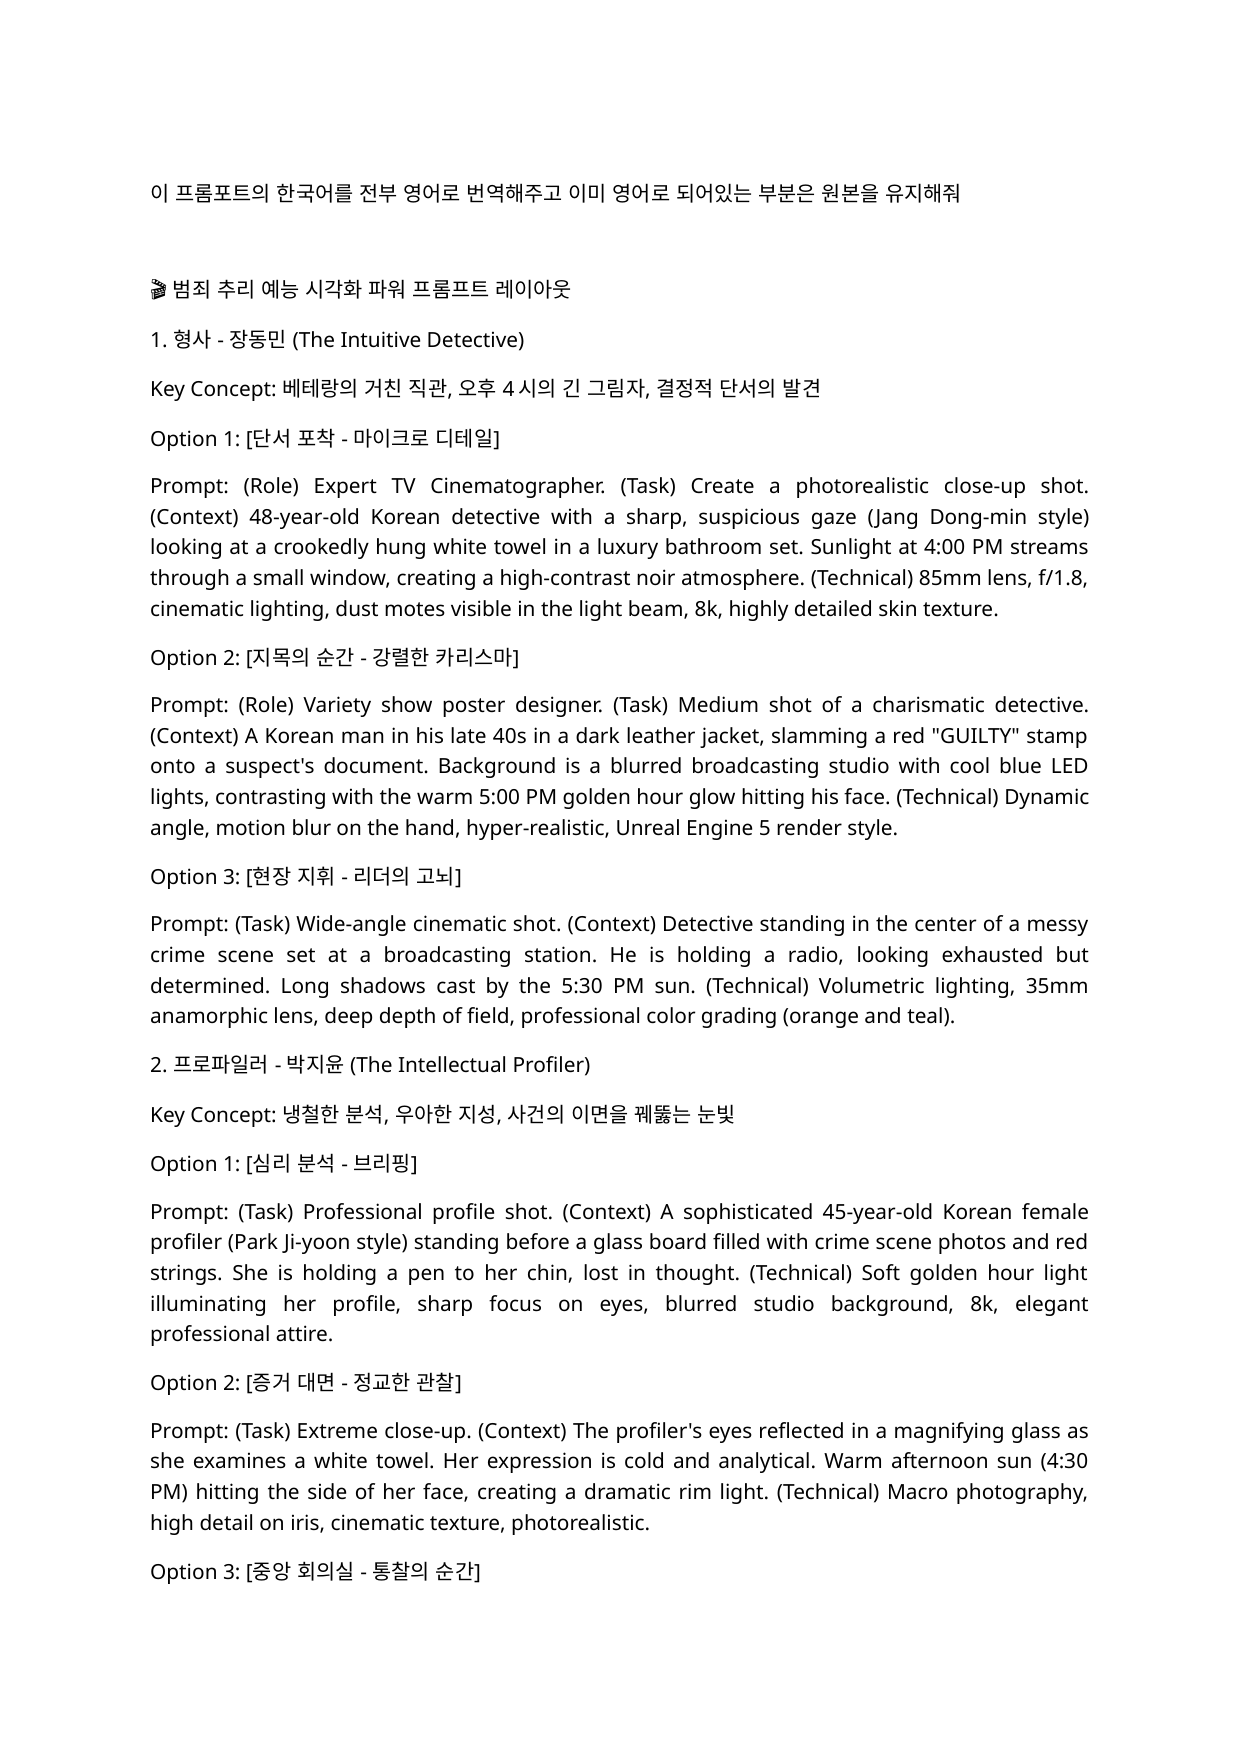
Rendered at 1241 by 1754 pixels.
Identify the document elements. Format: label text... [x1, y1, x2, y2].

text 🎬 범죄 추리 예능 시각화 파워 프롬프트 레이아웃 [150, 274, 1090, 304]
text Option 2: [지목의 순간 - 강렬한 카리스마] [150, 641, 1090, 671]
text Option 3: [현장 지휘 - 리더의 고뇌] [150, 860, 1090, 891]
text Prompt: (Task) Professional profile shot. (Context) A sophisticated 45-year-old Korean female profiler (Park Ji-yoon style) standing before a glass board filled with crime scene photos and red strings. She is holding a pen to her chin, lost in thought. (Technical) Soft golden hour light illuminating her profile, sharp focus on eyes, blurred studio background, 8k, elegant professional attire. [150, 1197, 1090, 1348]
text Option 2: [증거 대면 - 정교한 관찰] [150, 1367, 1090, 1397]
text Key Concept: 베테랑의 거친 직관, 오후 4시의 긴 그림자, 결정적 단서의 발견 [150, 372, 1090, 403]
text Option 3: [중앙 회의실 - 통찰의 순간] [150, 1555, 1090, 1586]
text Prompt: (Role) Variety show poster designer. (Task) Medium shot of a charismatic detective. (Context) A Korean man in his late 40s in a dark leather jacket, slamming a red "GUILTY" stamp onto a suspect's document. Background is a blurred broadcasting studio with cool blue LED lights, contrasting with the warm 5:00 PM golden hour glow hitting his face. (Technical) Dynamic angle, motion blur on the hand, hyper-realistic, Unreal Engine 5 render style. [150, 690, 1090, 841]
text 이 프롬포트의 한국어를 전부 영어로 번역해주고 이미 영어로 되어있는 부분은 원본을 유지해줘 [150, 177, 1090, 207]
text Key Concept: 냉철한 분석, 우아한 지성, 사건의 이면을 꿰뚫는 눈빛 [150, 1098, 1090, 1128]
text 2. 프로파일러 - 박지윤 (The Intellectual Profiler) [150, 1049, 1090, 1079]
text Prompt: (Role) Expert TV Cinematographer. (Task) Create a photorealistic close-up shot. (Context) 48-year-old Korean detective with a sharp, suspicious gaze (Jang Dong-min style) looking at a crookedly hung white towel in a luxury bathroom set. Sunlight at 4:00 PM streams through a small window, creating a high-contrast noir atmosphere. (Technical) 85mm lens, f/1.8, cinematic lighting, dust motes visible in the light beam, 8k, highly detailed skin texture. [150, 471, 1090, 622]
text Prompt: (Task) Extreme close-up. (Context) The profiler's eyes reflected in a magnifying glass as she examines a white towel. Her expression is cold and analytical. Warm afternoon sun (4:30 PM) hitting the side of her face, creating a dramatic rim light. (Technical) Macro photography, high detail on iris, cinematic texture, photorealistic. [150, 1416, 1090, 1536]
text Option 1: [단서 포착 - 마이크로 디테일] [150, 422, 1090, 452]
text Option 1: [심리 분석 - 브리핑] [150, 1147, 1090, 1178]
text 1. 형사 - 장동민 (The Intuitive Detective) [150, 323, 1090, 353]
text Prompt: (Task) Wide-angle cinematic shot. (Context) Detective standing in the center of a messy crime scene set at a broadcasting station. He is holding a radio, looking exhausted but determined. Long shadows cast by the 5:30 PM sun. (Technical) Volumetric lighting, 35mm anamorphic lens, deep depth of field, professional color grading (orange and teal). [150, 909, 1090, 1030]
